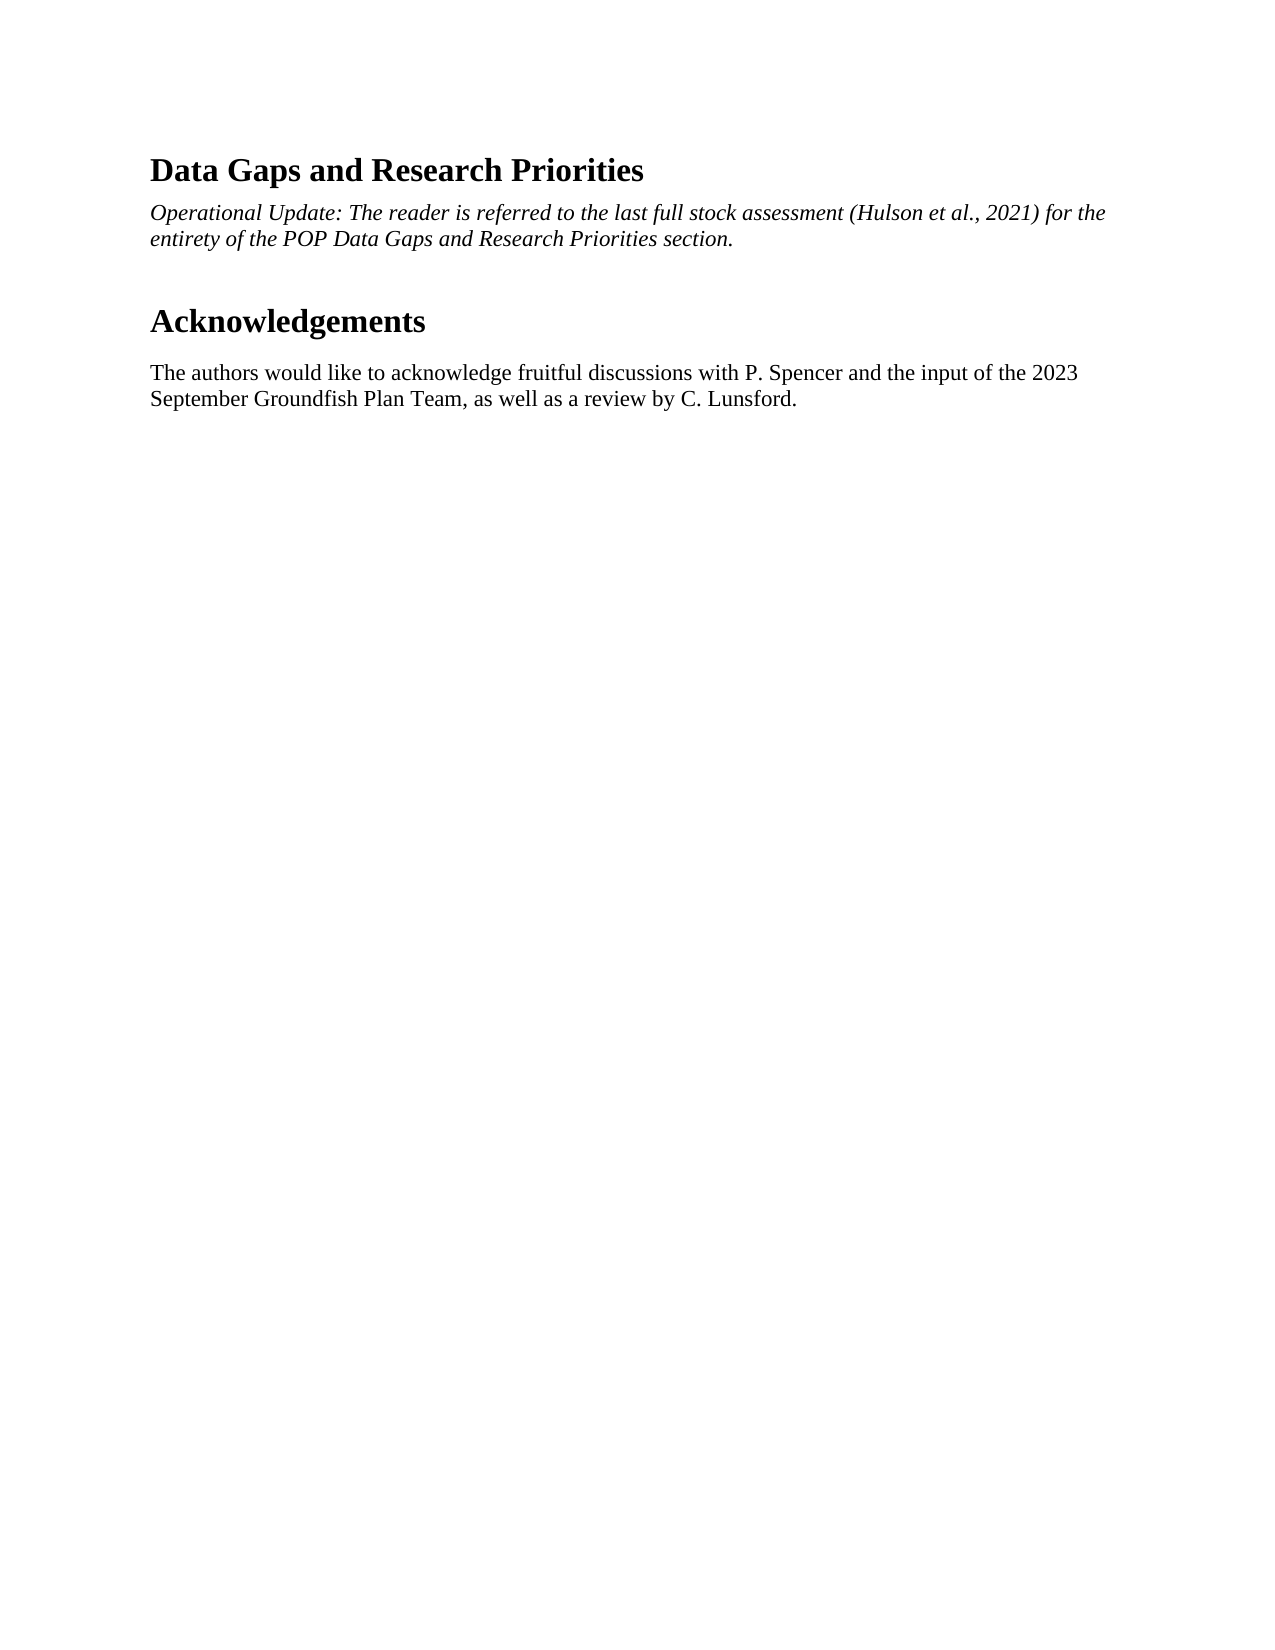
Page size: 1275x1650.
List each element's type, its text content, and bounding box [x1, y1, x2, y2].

text The authors would like to acknowledge fruitful discussions with P. Spencer and the input of the 2023 September Groundfish Plan Team, as well as a review by C. Lunsford. [150, 358, 1125, 411]
subtitle Acknowledgements [150, 301, 1125, 340]
text Operational Update: The reader is referred to the last full stock assessment (Hulson et al., 2021) for the entirety of the POP Data Gaps and Research Priorities section. [150, 199, 1125, 251]
subtitle Data Gaps and Research Priorities [150, 150, 1125, 188]
